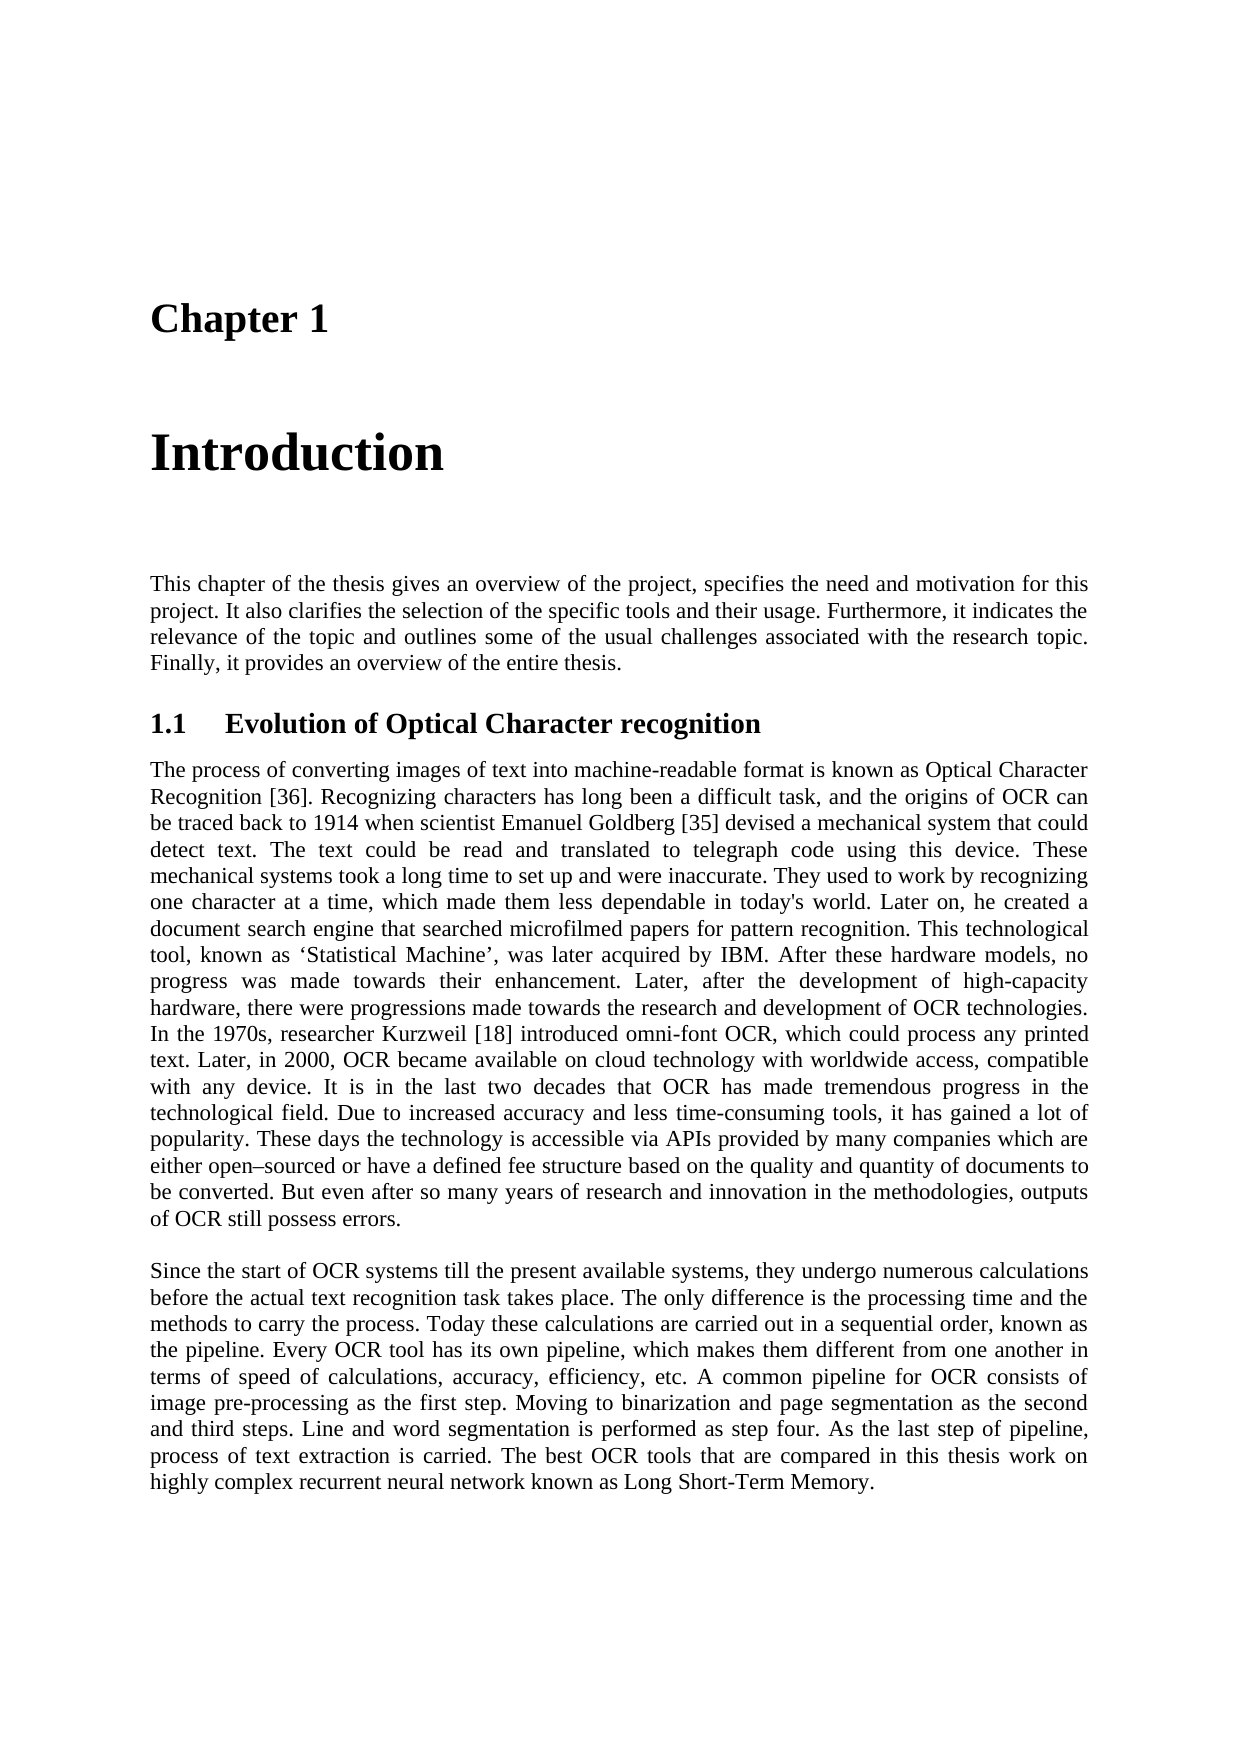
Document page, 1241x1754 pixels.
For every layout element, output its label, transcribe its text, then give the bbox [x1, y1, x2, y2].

subtitle 1.1 Evolution of Optical Character recognition [150, 706, 1090, 740]
text Since the start of OCR systems till the present available systems, they undergo numerous calculations before the actual text recognition task takes place. The only difference is the processing time and the methods to carry the process. Today these calculations are carried out in a sequential order, known as the pipeline. Every OCR tool has its own pipeline, which makes them different from one another in terms of speed of calculations, accuracy, efficiency, etc. A common pipeline for OCR consists of image pre-processing as the first step. Moving to binarization and page segmentation as the second and third steps. Line and word segmentation is performed as step four. As the last step of pipeline, process of text extraction is carried. The best OCR tools that are compared in this thesis work on highly complex recurrent neural network known as Long Short-Term Memory. [150, 1257, 1090, 1494]
subtitle Introduction [150, 419, 1090, 482]
text The process of converting images of text into machine-readable format is known as Optical Character Recognition [36]. Recognizing characters has long been a difficult task, and the origins of OCR can be traced back to 1914 when scientist Emanuel Goldberg [35] devised a mechanical system that could detect text. The text could be read and translated to telegraph code using this device. These mechanical systems took a long time to set up and were inaccurate. They used to work by recognizing one character at a time, which made them less dependable in today's world. Later on, he created a document search engine that searched microfilmed papers for pattern recognition. This technological tool, known as ‘Statistical Machine’, was later acquired by IBM. After these hardware models, no progress was made towards their enhancement. Later, after the development of high-capacity hardware, there were progressions made towards the research and development of OCR technologies. In the 1970s, researcher Kurzweil [18] introduced omni-font OCR, which could process any printed text. Later, in 2000, OCR became available on cloud technology with worldwide access, compatible with any device. It is in the last two decades that OCR has made tremendous progress in the technological field. Due to increased accuracy and less time-consuming tools, it has gained a lot of popularity. These days the technology is accessible via APIs provided by many companies which are either open–sourced or have a defined fee structure based on the quality and quantity of documents to be converted. But even after so many years of research and innovation in the methodologies, outputs of OCR still possess errors. [150, 757, 1090, 1231]
text Chapter 1 [150, 294, 1090, 342]
text This chapter of the thesis gives an overview of the project, specifies the need and motivation for this project. It also clarifies the selection of the specific tools and their usage. Furthermore, it indicates the relevance of the topic and outlines some of the usual challenges associated with the research topic. Finally, it provides an overview of the entire thesis. [150, 570, 1090, 676]
